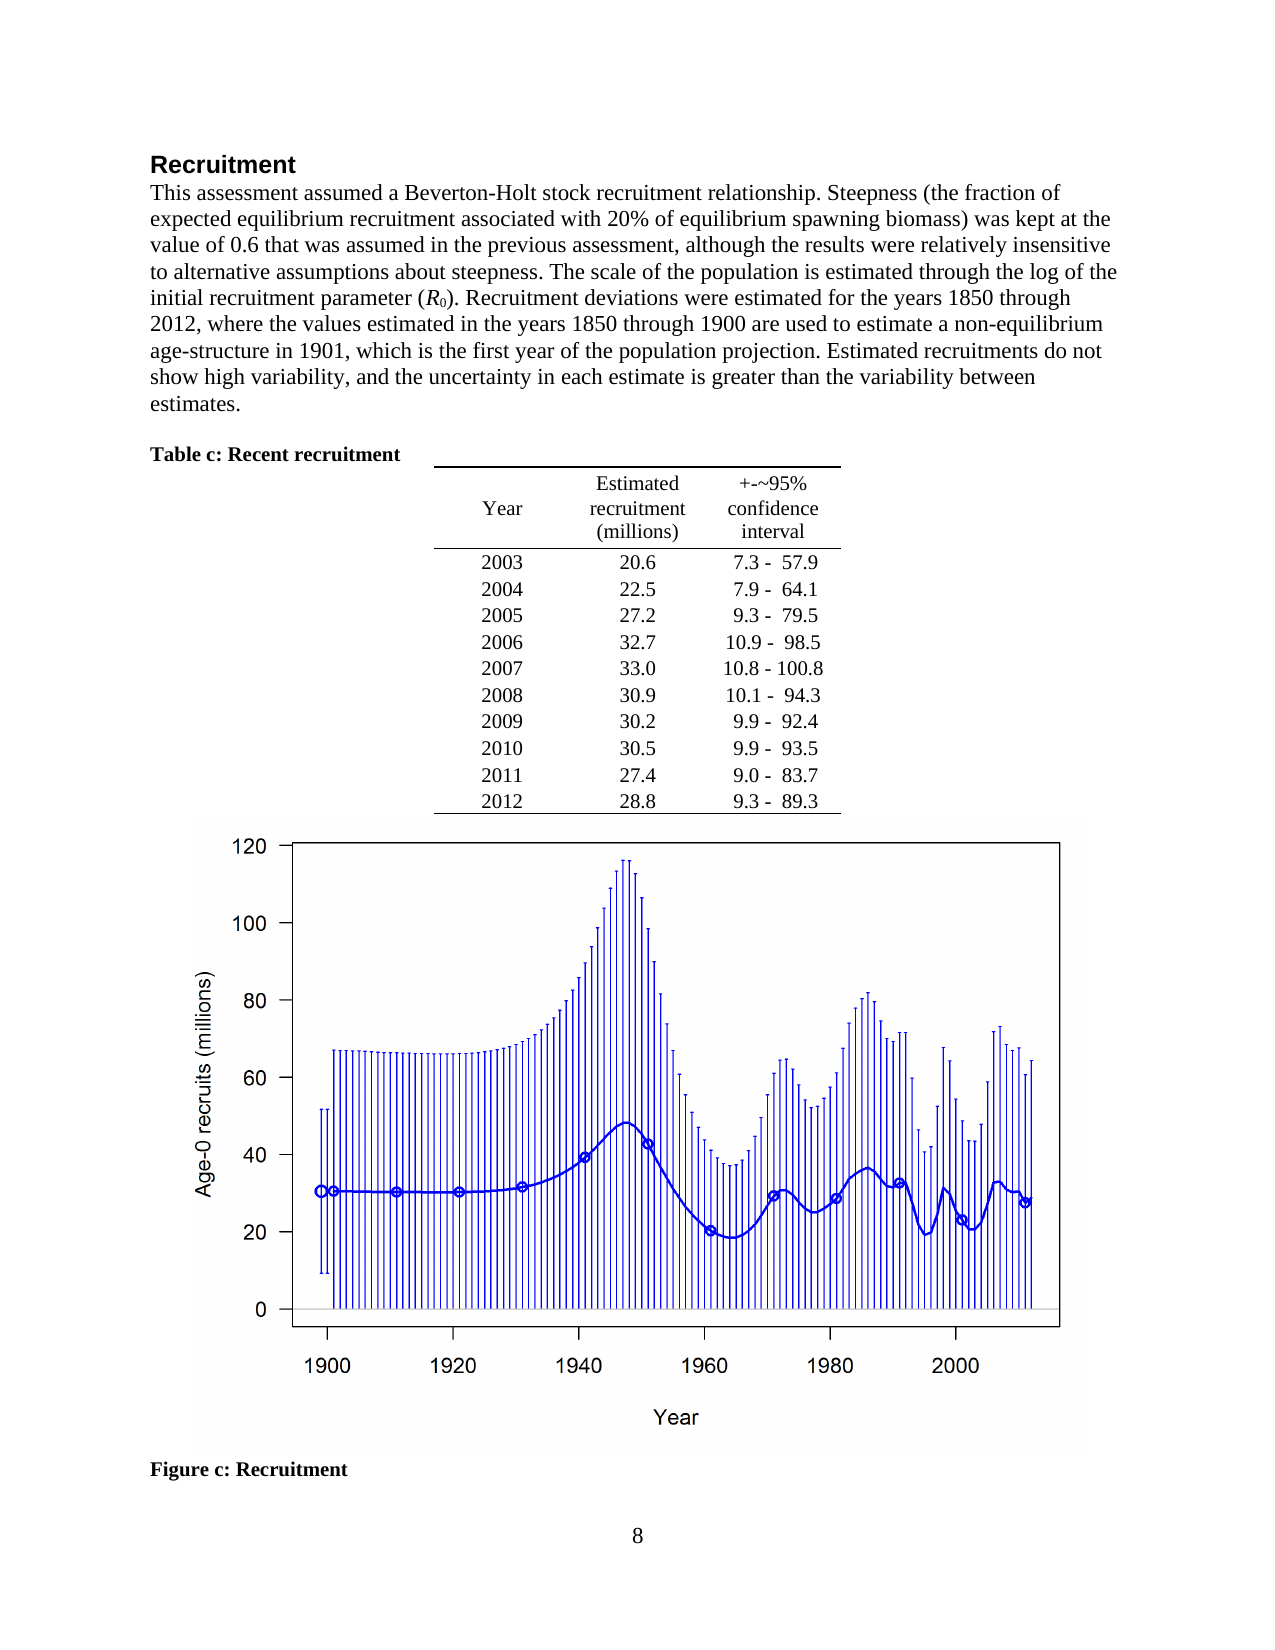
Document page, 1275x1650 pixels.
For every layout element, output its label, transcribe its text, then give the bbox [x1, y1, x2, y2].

table_cell 9.0 - 83.7 [705, 760, 841, 787]
table_cell 2010 [434, 734, 570, 760]
table_cell 2011 [434, 760, 570, 787]
text Figure c: Recruitment [150, 1457, 1125, 1481]
table_cell 22.5 [570, 574, 705, 601]
table_cell 30.9 [570, 680, 705, 707]
table_cell 9.9 - 93.5 [705, 734, 841, 760]
table_header Estimated recruitment (millions) [570, 468, 705, 548]
table_cell 2009 [434, 707, 570, 733]
table_header +-~95% confidence interval [705, 468, 841, 548]
table_cell 30.5 [570, 734, 705, 760]
table_cell 32.7 [570, 627, 705, 654]
table_cell 30.2 [570, 707, 705, 733]
table_cell 2004 [434, 574, 570, 601]
table_cell 10.8 - 100.8 [705, 654, 841, 680]
table_cell 2012 [434, 787, 570, 813]
table_cell 28.8 [570, 787, 705, 813]
table_cell 2003 [434, 549, 570, 574]
table_cell 2007 [434, 654, 570, 680]
table_cell 9.3 - 89.3 [705, 787, 841, 813]
table_cell 9.9 - 92.4 [705, 707, 841, 733]
table_cell 27.2 [570, 601, 705, 627]
table_cell 2008 [434, 680, 570, 707]
table_cell 7.3 - 57.9 [705, 549, 841, 574]
table_cell 2005 [434, 601, 570, 627]
text This assessment assumed a Beverton-Holt stock recruitment relationship. Steepness (the fraction of expected equilibrium recruitment associated with 20% of equilibrium spawning biomass) was kept at the value of 0.6 that was assumed in the previous assessment, although the results were relatively insensitive to alternative assumptions about steepness. The scale of the population is estimated through the log of the initial recruitment parameter (R0). Recruitment deviations were estimated for the years 1850 through 2012, where the values estimated in the years 1850 through 1900 are used to estimate a non-equilibrium age-structure in 1901, which is the first year of the population projection. Estimated recruitments do not show high variability, and the uncertainty in each estimate is greater than the variability between estimates. [150, 179, 1125, 416]
table_cell 10.1 - 94.3 [705, 680, 841, 707]
table_cell 9.3 - 79.5 [705, 601, 841, 627]
table_cell 7.9 - 64.1 [705, 574, 841, 601]
table_cell 20.6 [570, 549, 705, 574]
table_cell 10.9 - 98.5 [705, 627, 841, 654]
table_cell 27.4 [570, 760, 705, 787]
table_cell 2006 [434, 627, 570, 654]
text Table c: Recent recruitment [150, 442, 1125, 466]
picture [187, 814, 1088, 1458]
table_header Year [434, 468, 570, 548]
text Recruitment [150, 150, 1125, 179]
table_cell 33.0 [570, 654, 705, 680]
